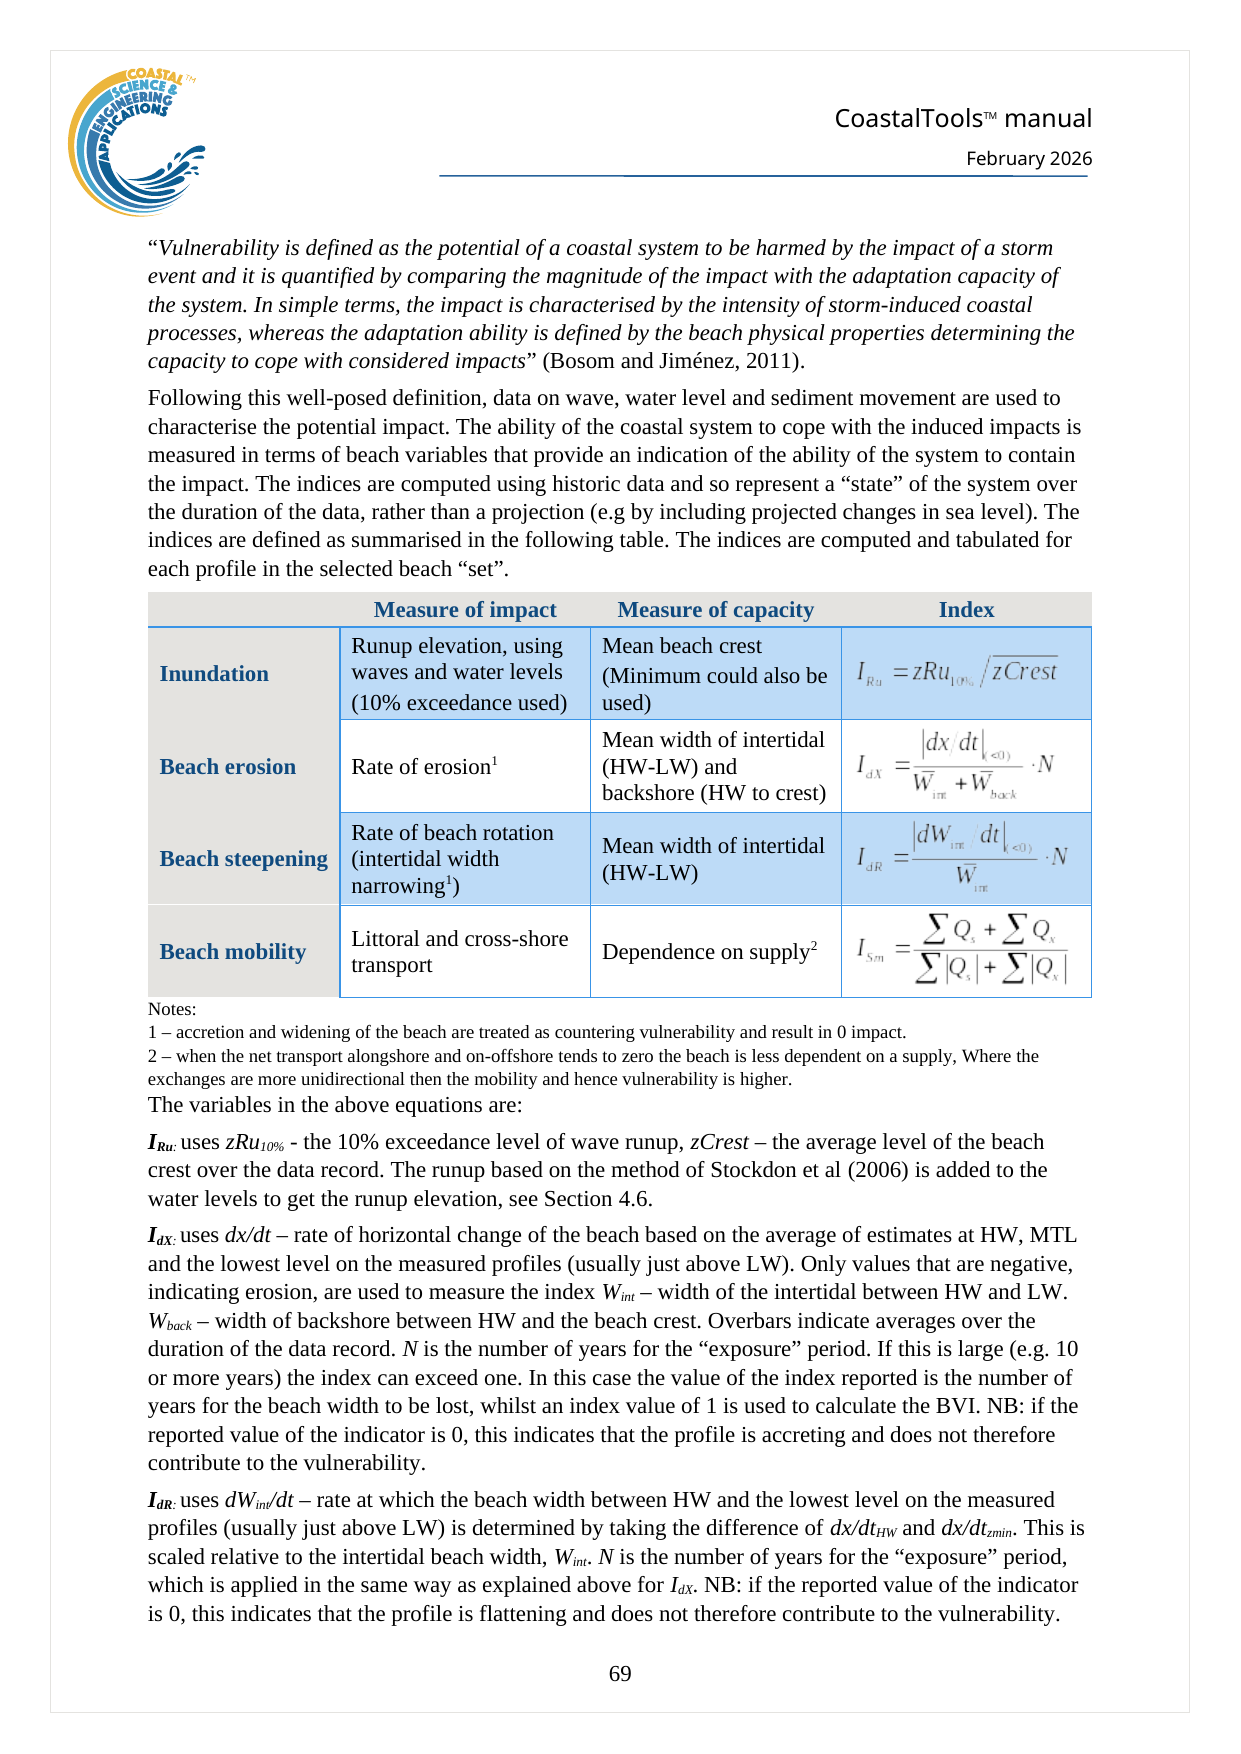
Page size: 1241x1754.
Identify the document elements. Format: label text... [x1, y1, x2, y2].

text IdX: uses dx/dt – rate of horizontal change of the beach based on the average of estimates at HW, MTL and the lowest level on the measured profiles (usually just above LW). Only values that are negative, indicating erosion, are used to measure the index Wint – width of the intertidal between HW and LW. Wback – width of backshore between HW and the beach crest. Overbars indicate averages over the duration of the data record. N is the number of years for the “exposure” period. If this is large (e.g. 10 or more years) the index can exceed one. In this case the value of the index reported is the number of years for the beach width to be lost, whilst an index value of 1 is used to calculate the BVI. NB: if the reported value of the indicator is 0, this indicates that the profile is accreting and does not therefore contribute to the vulnerability. [148, 1222, 1093, 1475]
table_cell Dependence on supply2 [591, 906, 841, 997]
table_cell Littoral and cross-shore transport [341, 906, 590, 997]
text “Vulnerability is defined as the potential of a coastal system to be harmed by the impact of a storm event and it is quantified by comparing the magnitude of the impact with the adaptation capacity of the system. In simple terms, the impact is characterised by the intensity of storm-induced coastal processes, whereas the adaptation ability is defined by the beach physical properties determining the capacity to cope with considered impacts” (Bosom and Jiménez, 2011). [148, 234, 1093, 374]
table_header Measure of capacity [591, 592, 841, 626]
text Following this well-posed definition, data on wave, water level and sediment movement are used to characterise the potential impact. The ability of the coastal system to cope with the induced impacts is measured in terms of beach variables that provide an indication of the ability of the system to contain the impact. The indices are computed using historic data and so represent a “state” of the system over the duration of the data, rather than a projection (e.g by including projected changes in sea level). The indices are defined as summarised in the following table. The indices are computed and tabulated for each profile in the selected beach “set”. [148, 384, 1093, 581]
table_cell Inundation [148, 628, 339, 719]
text IdR: uses dWint/dt – rate at which the beach width between HW and the lowest level on the measured profiles (usually just above LW) is determined by taking the difference of dx/dtHW and dx/dtzmin. This is scaled relative to the intertidal beach width, Wint. N is the number of years for the “exposure” period, which is applied in the same way as explained above for IdX. NB: if the reported value of the indicator is 0, this indicates that the profile is flattening and does not therefore contribute to the vulnerability. [148, 1486, 1093, 1626]
table_cell Runup elevation, using waves and water levels (10% exceedance used) [341, 628, 590, 719]
text IRu: uses zRu10% - the 10% exceedance level of wave runup, zCrest – the average level of the beach crest over the data record. The runup based on the method of Stockdon et al (2006) is added to the water levels to get the runup elevation, see Section 4.6. [148, 1128, 1093, 1211]
table_cell Beach steepening [148, 812, 339, 904]
text The variables in the above equations are: [148, 1091, 1093, 1117]
table_header Measure of impact [340, 592, 591, 626]
table_cell Beach mobility [148, 905, 339, 997]
table_cell [842, 813, 1091, 904]
table_header Index [841, 592, 1092, 626]
table_cell Rate of erosion1 [341, 720, 590, 812]
text 2 – when the net transport alongshore and on-offshore tends to zero the beach is less dependent on a supply, Where the exchanges are more unidirectional then the mobility and hence vulnerability is higher. [148, 1045, 1093, 1089]
text Notes: [148, 998, 1093, 1020]
table_cell [842, 628, 1091, 719]
table_cell Mean beach crest (Minimum could also be used) [591, 628, 841, 719]
table_cell [842, 720, 1091, 812]
table_header [148, 592, 340, 626]
table_cell Mean width of intertidal (HW-LW) and backshore (HW to crest) [591, 720, 841, 812]
table_cell Mean width of intertidal (HW-LW) [591, 813, 841, 904]
table_cell Beach erosion [148, 719, 339, 812]
table_cell Rate of beach rotation (intertidal width narrowing1) [341, 813, 590, 904]
text 1 – accretion and widening of the beach are treated as countering vulnerability and result in 0 impact. [148, 1021, 1093, 1043]
table_cell [842, 906, 1091, 997]
